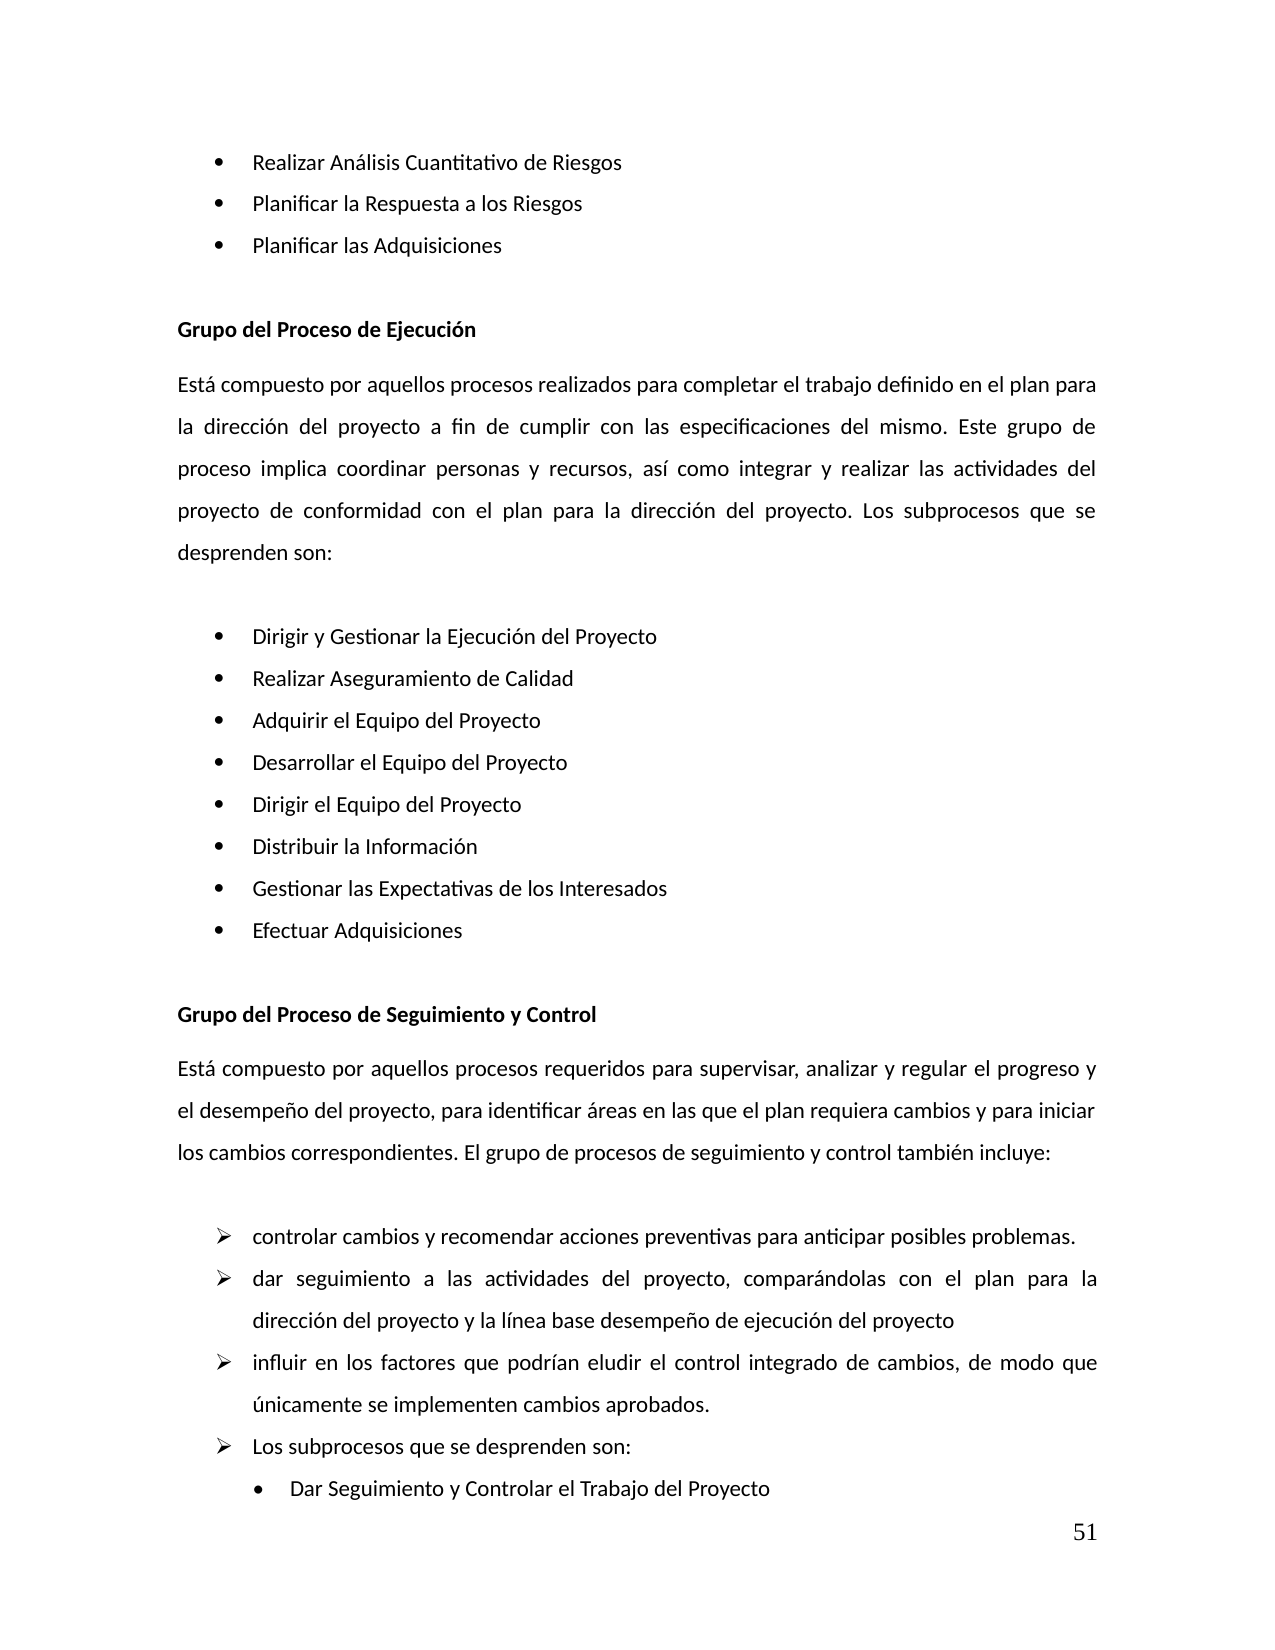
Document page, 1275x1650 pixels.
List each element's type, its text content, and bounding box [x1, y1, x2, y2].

list Desarrollar el Equipo del Proyecto [215, 748, 1098, 776]
list Dirigir el Equipo del Proyecto [215, 790, 1098, 818]
list Dar Seguimiento y Controlar el Trabajo del Proyecto [252, 1474, 1098, 1502]
list Dirigir y Gestionar la Ejecución del Proyecto [215, 622, 1098, 650]
list Adquirir el Equipo del Proyecto [215, 706, 1098, 734]
list Planificar las Adquisiciones [215, 232, 1098, 259]
list influir en los factores que podrían eludir el control integrado de cambios, de modo que únicamente se implementen cambios aprobados. [215, 1348, 1098, 1418]
list Planificar la Respuesta a los Riesgos [215, 189, 1098, 218]
text Está compuesto por aquellos procesos realizados para completar el trabajo definido en el plan para la dirección del proyecto a fin de cumplir con las especificaciones del mismo. Este grupo de proceso implica coordinar personas y recursos, así como integrar y realizar las actividades del proyecto de conformidad con el plan para la dirección del proyecto. Los subprocesos que se desprenden son: [177, 370, 1098, 566]
text Grupo del Proceso de Ejecución [177, 316, 1098, 343]
list Los subprocesos que se desprenden son: [215, 1432, 1098, 1460]
list Gestionar las Expectativas de los Interesados [215, 874, 1098, 902]
list Distribuir la Información [215, 832, 1098, 860]
list Realizar Análisis Cuantitativo de Riesgos [215, 148, 1098, 176]
list Realizar Aseguramiento de Calidad [215, 664, 1098, 692]
list dar seguimiento a las actividades del proyecto, comparándolas con el plan para la dirección del proyecto y la línea base desempeño de ejecución del proyecto [215, 1264, 1098, 1334]
text Grupo del Proceso de Seguimiento y Control [177, 1000, 1098, 1028]
list controlar cambios y recomendar acciones preventivas para anticipar posibles problemas. [215, 1222, 1098, 1250]
text Está compuesto por aquellos procesos requeridos para supervisar, analizar y regular el progreso y el desempeño del proyecto, para identificar áreas en las que el plan requiera cambios y para iniciar los cambios correspondientes. El grupo de procesos de seguimiento y control también incluye: [177, 1054, 1098, 1166]
list Efectuar Adquisiciones [215, 916, 1098, 944]
